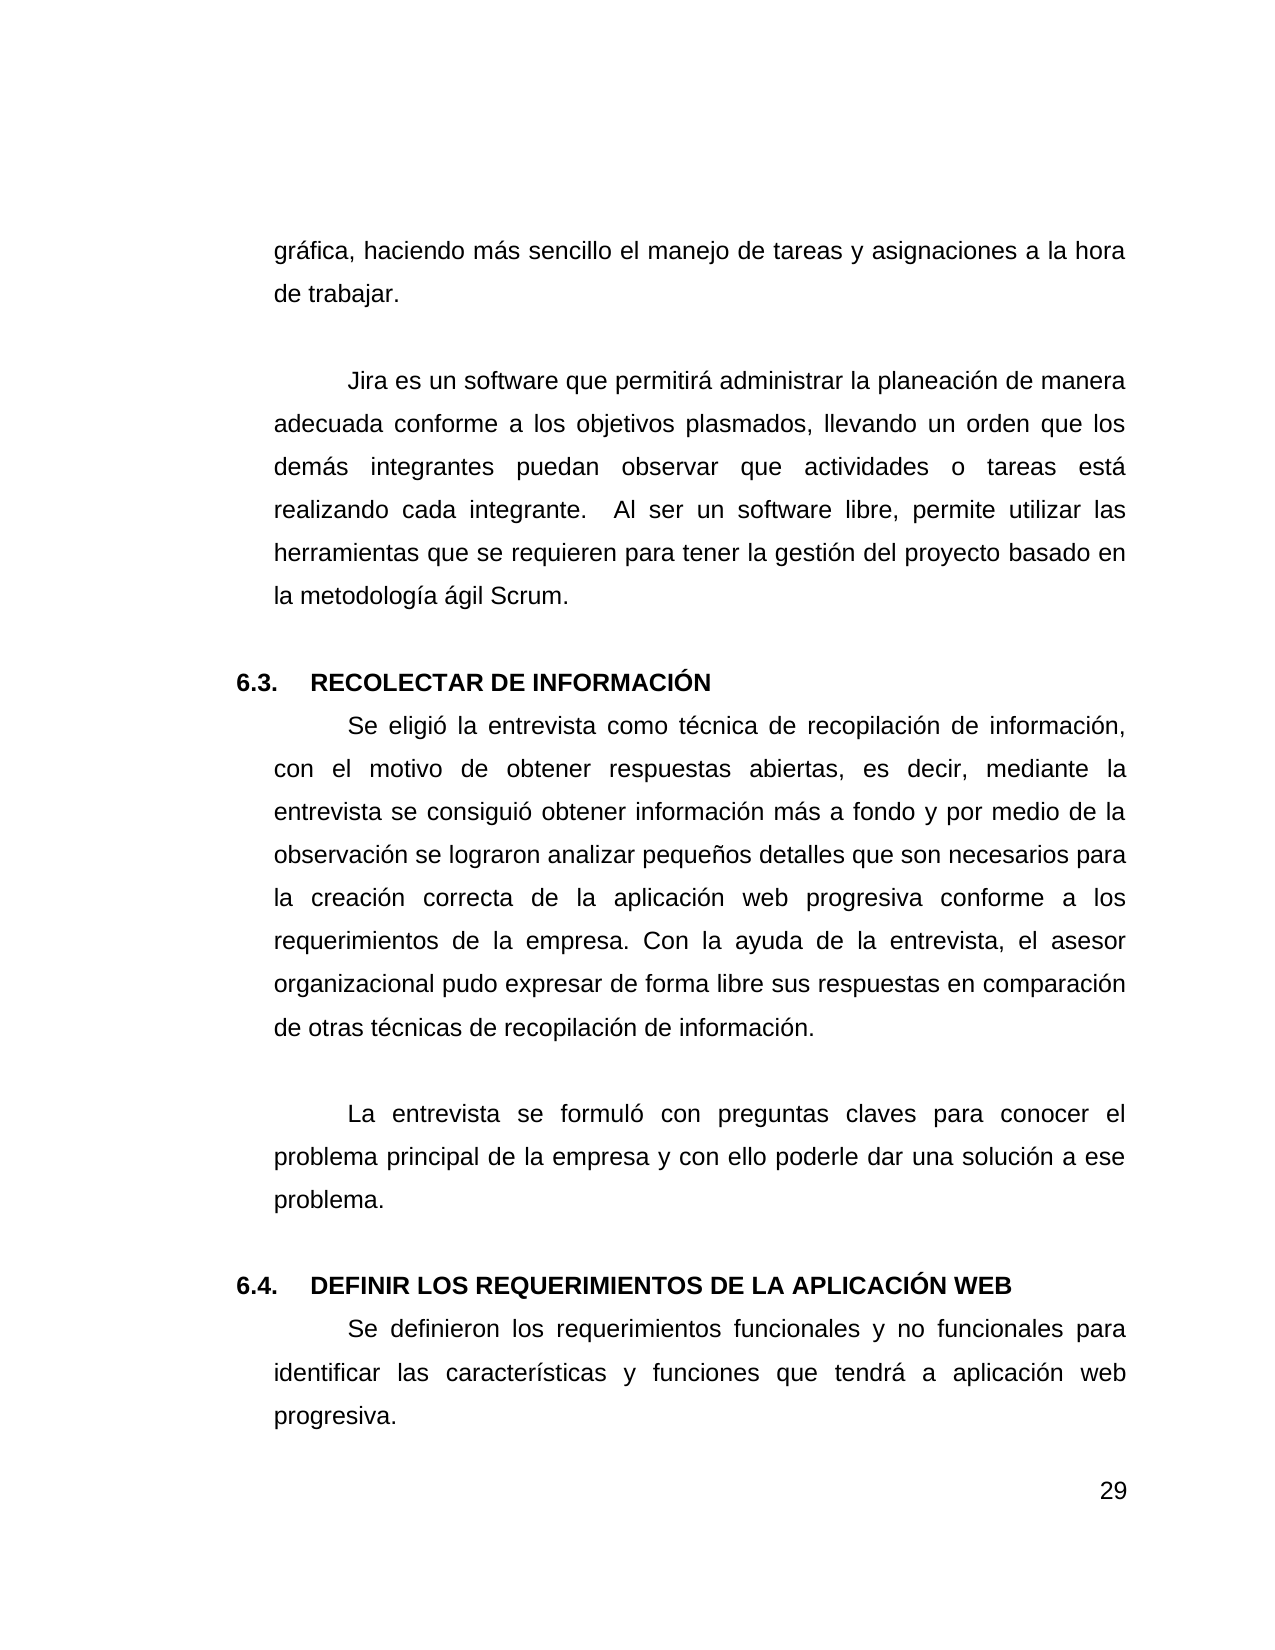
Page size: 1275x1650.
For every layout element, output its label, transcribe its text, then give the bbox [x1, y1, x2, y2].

text Definir los requerimientos de la aplicación web [236, 1271, 1127, 1300]
text Jira es un software que permitirá administrar la planeación de manera adecuada conforme a los objetivos plasmados, llevando un orden que los demás integrantes puedan observar que actividades o tareas está realizando cada integrante. Al ser un software libre, permite utilizar las herramientas que se requieren para tener la gestión del proyecto basado en la metodología ágil Scrum. [273, 366, 1127, 610]
text Se definieron los requerimientos funcionales y no funcionales para identificar las características y funciones que tendrá a aplicación web progresiva. [273, 1314, 1127, 1429]
text Se eligió la entrevista como técnica de recopilación de información, con el motivo de obtener respuestas abiertas, es decir, mediante la entrevista se consiguió obtener información más a fondo y por medio de la observación se lograron analizar pequeños detalles que son necesarios para la creación correcta de la aplicación web progresiva conforme a los requerimientos de la empresa. Con la ayuda de la entrevista, el asesor organizacional pudo expresar de forma libre sus respuestas en comparación de otras técnicas de recopilación de información. [273, 711, 1127, 1041]
text recolectar DE información [236, 667, 1127, 696]
text La entrevista se formuló con preguntas claves para conocer el problema principal de la empresa y con ello poderle dar una solución a ese problema. [273, 1099, 1127, 1214]
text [273, 236, 1127, 308]
